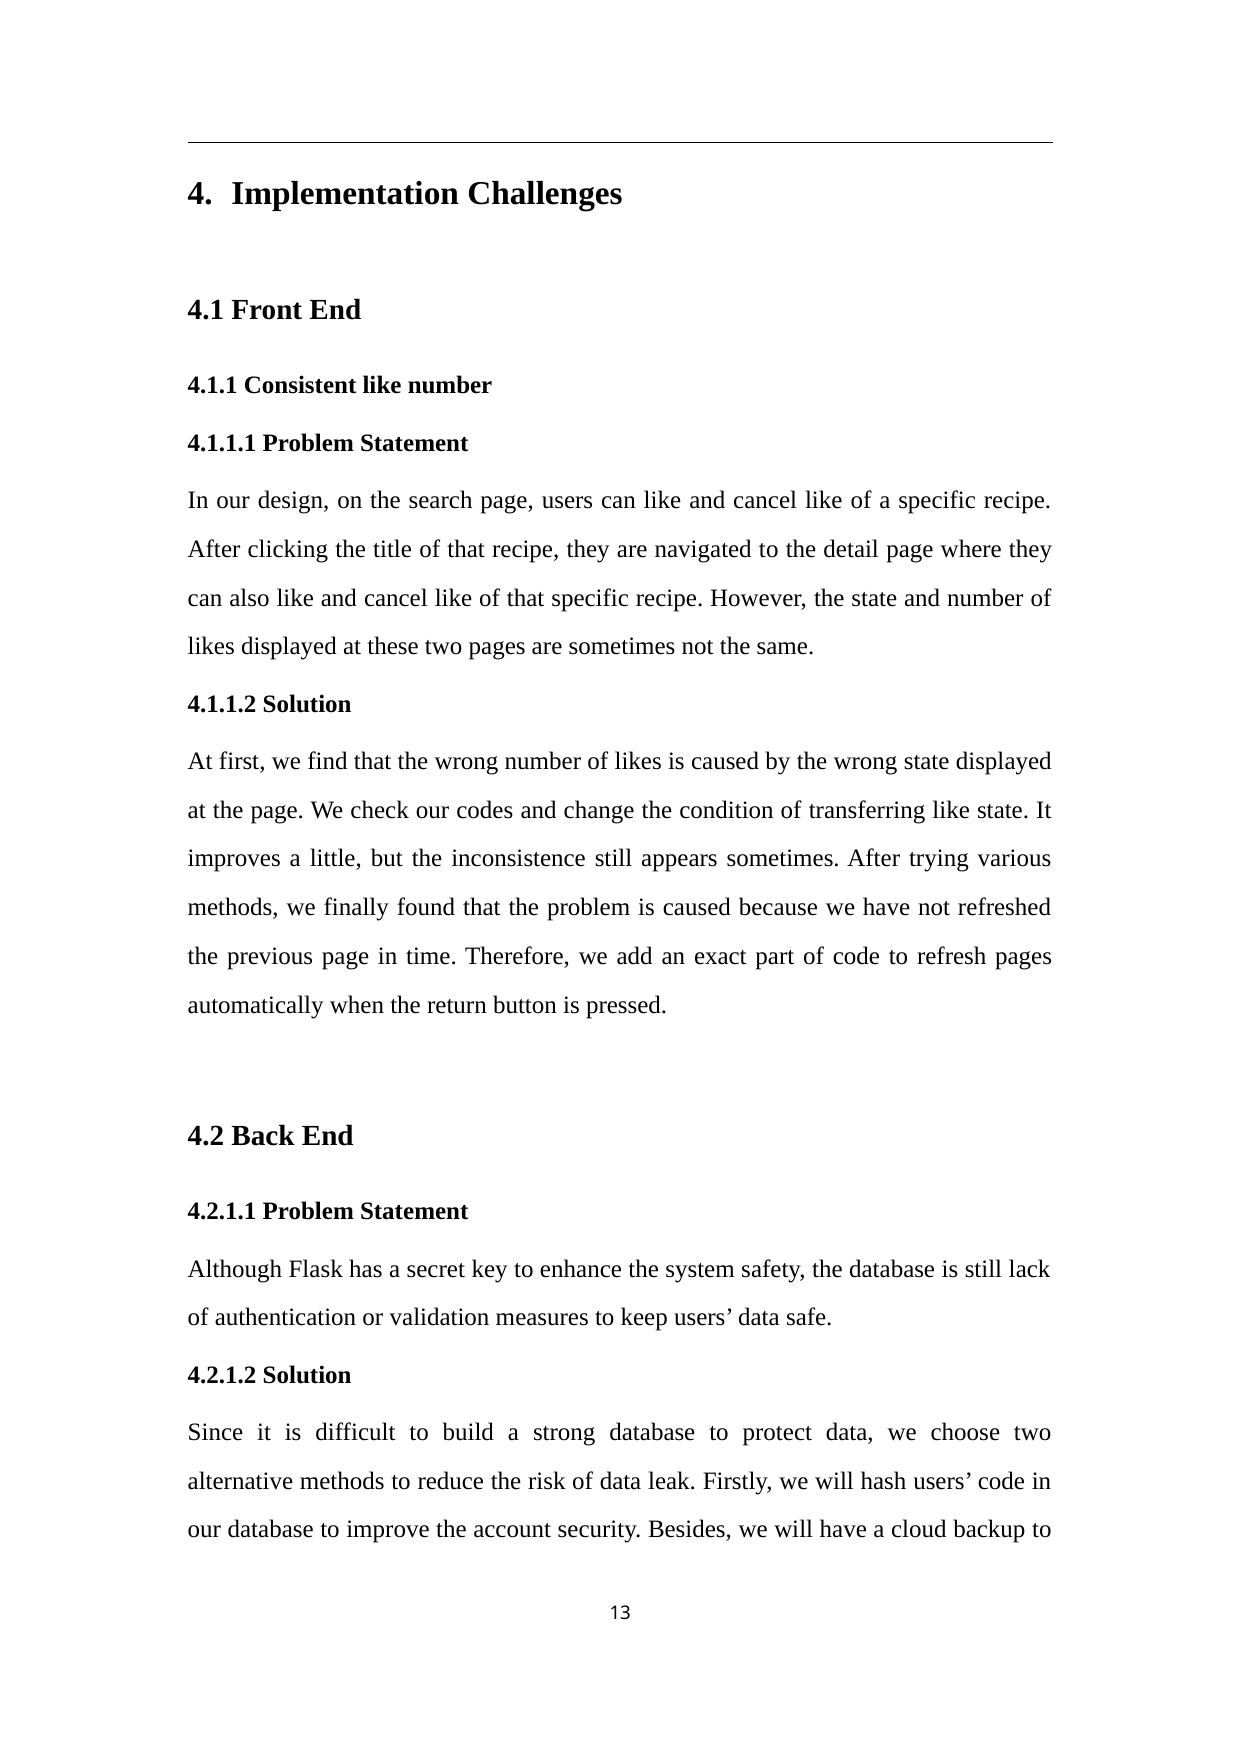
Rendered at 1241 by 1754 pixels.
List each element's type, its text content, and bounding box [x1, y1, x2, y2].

subtitle 4.2.1.2 Solution [187, 1358, 1053, 1390]
subtitle 4.1.1.1 Problem Statement [187, 426, 1053, 458]
subtitle Implementation Challenges [187, 160, 1053, 225]
text In our design, on the search page, users can like and cancel like of a specific recipe. After clicking the title of that recipe, they are navigated to the detail page where they can also like and cancel like of that specific recipe. However, the state and number of likes displayed at these two pages are sometimes not the same. [187, 483, 1053, 662]
subtitle 4.2 Back End [187, 1102, 1053, 1167]
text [187, 1415, 1053, 1545]
subtitle 4.1.1 Consistent like number [187, 369, 1053, 401]
subtitle Front End [187, 276, 1053, 341]
text Although Flask has a secret key to enhance the system safety, the database is still lack of authentication or validation measures to keep users’ data safe. [187, 1252, 1053, 1333]
subtitle 4.2.1.1 Problem Statement [187, 1194, 1053, 1227]
subtitle 4.1.1.2 Solution [187, 687, 1053, 719]
text At first, we find that the wrong number of likes is caused by the wrong state displayed at the page. We check our codes and change the condition of transferring like state. It improves a little, but the inconsistence still appears sometimes. After trying various methods, we finally found that the problem is caused because we have not refreshed the previous page in time. Therefore, we add an exact part of code to refresh pages automatically when the return button is pressed. [187, 744, 1053, 1020]
